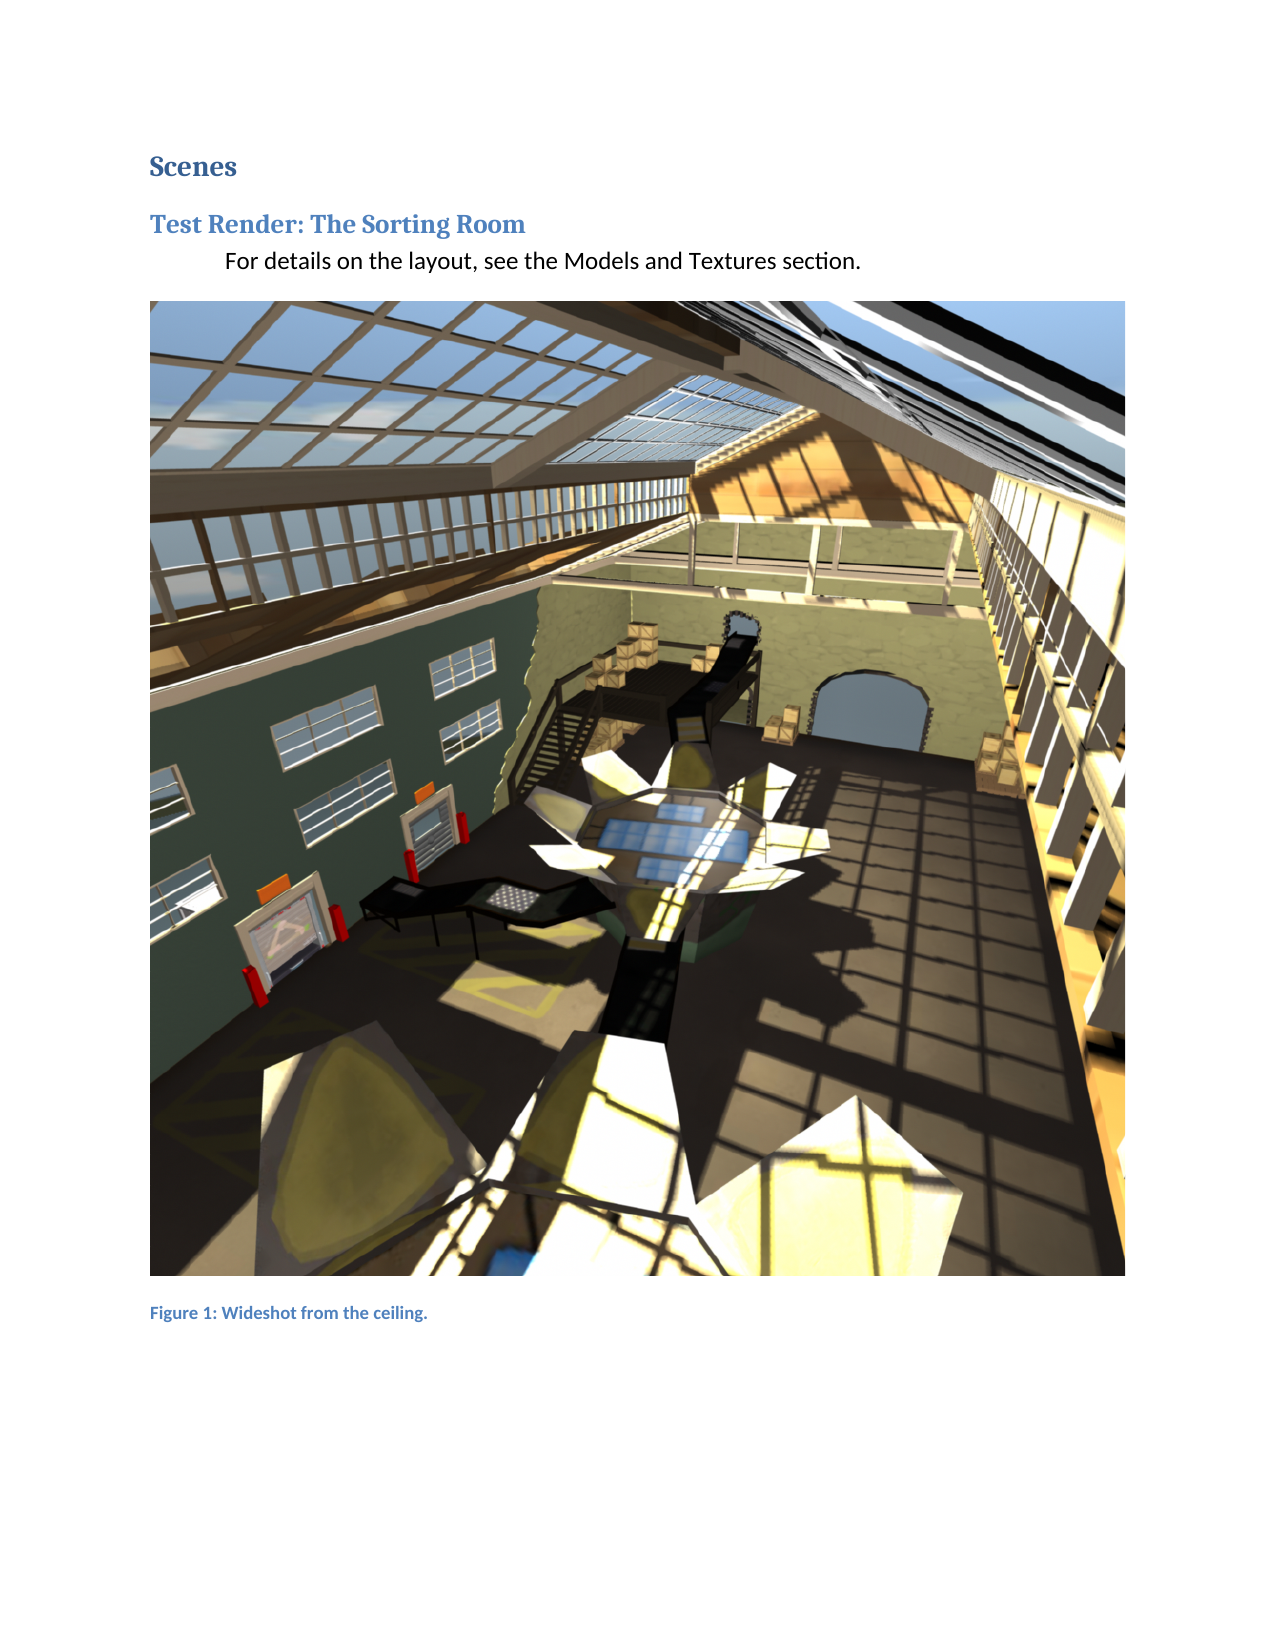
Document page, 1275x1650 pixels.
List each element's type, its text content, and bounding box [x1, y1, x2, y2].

picture [150, 301, 1125, 1276]
subtitle Scenes [150, 150, 1125, 183]
text For details on the layout, see the Models and Textures section. [150, 245, 1125, 276]
subtitle Test Render: The Sorting Room [150, 209, 1125, 241]
